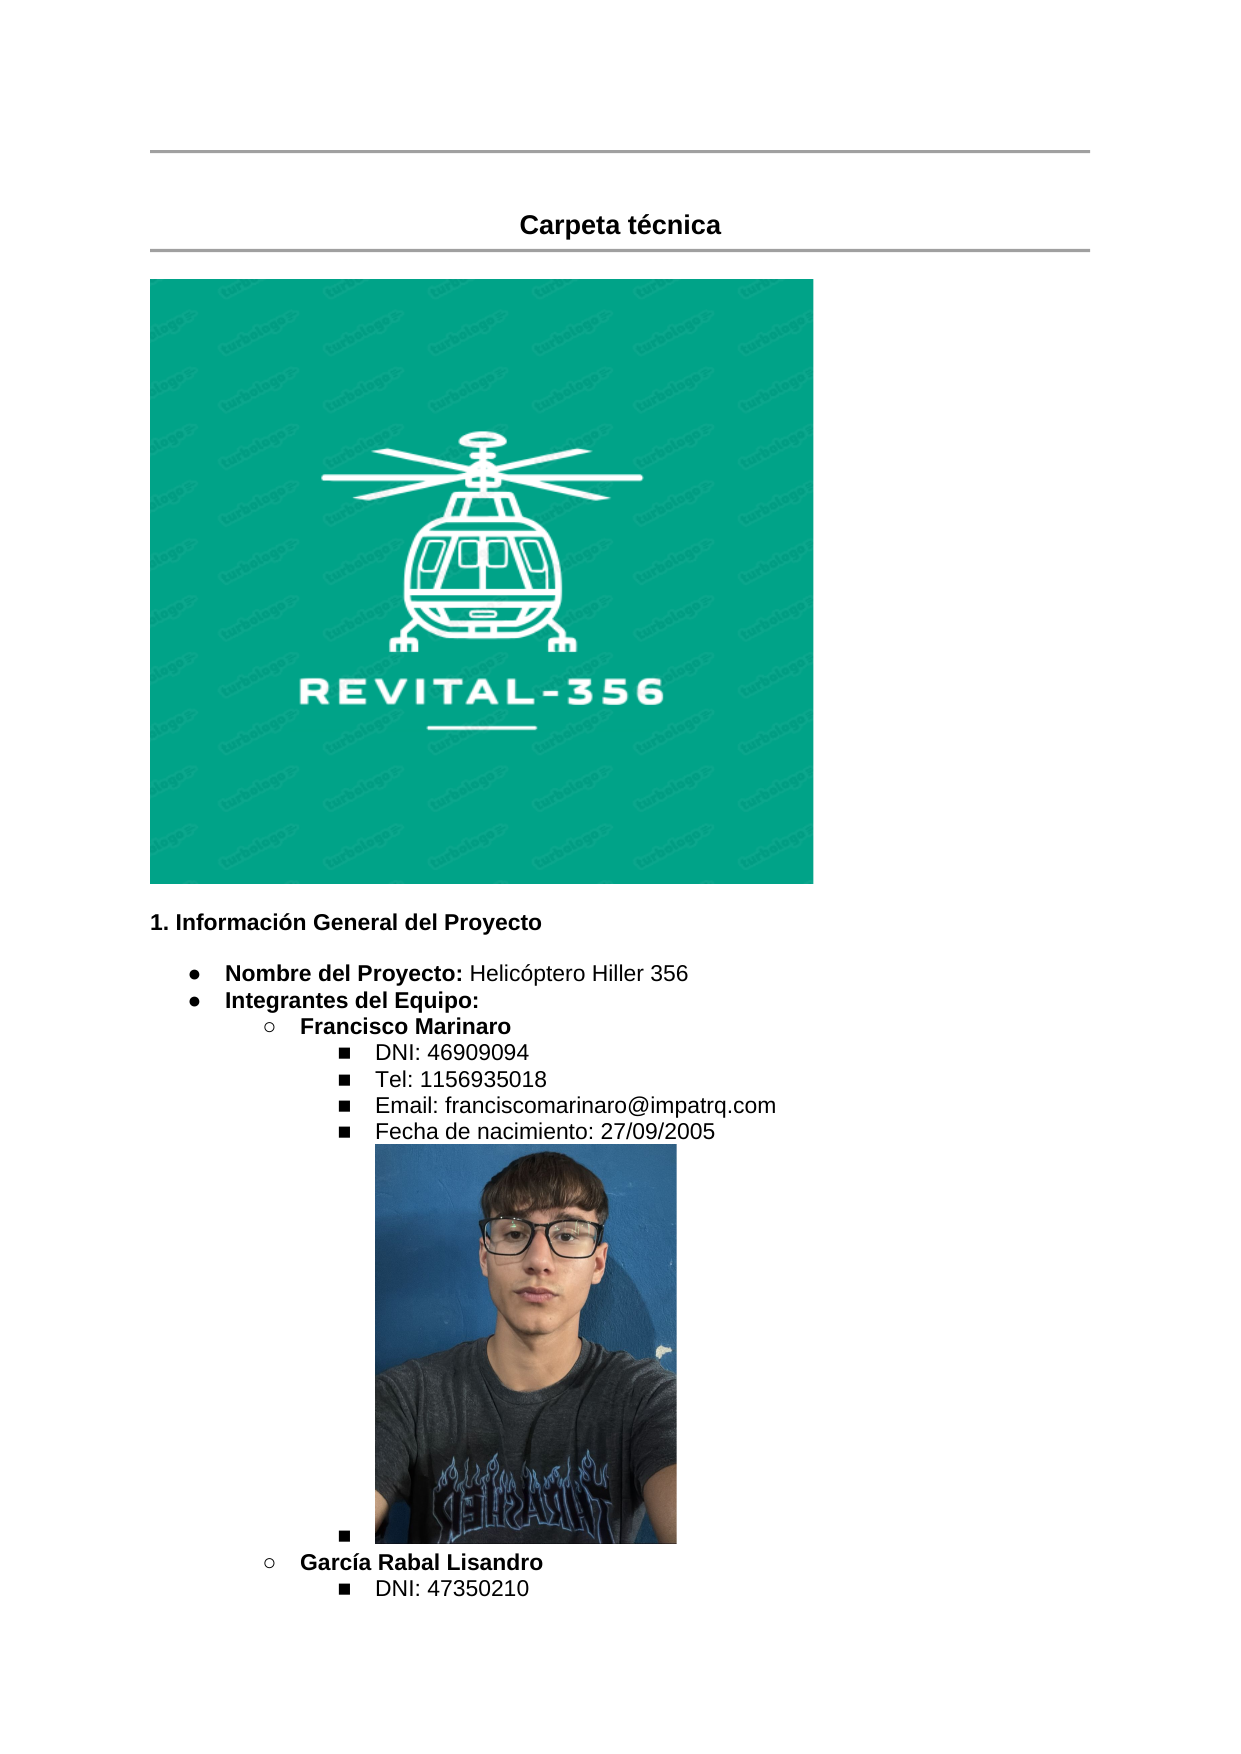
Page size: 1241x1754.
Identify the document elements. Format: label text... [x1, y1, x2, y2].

picture [375, 1144, 677, 1544]
list Email: franciscomarinaro@impatrq.com [337, 1092, 1090, 1118]
list Fecha de nacimiento: 27/09/2005 [337, 1118, 1090, 1145]
picture [150, 279, 814, 884]
list DNI: 47350210 [337, 1575, 1090, 1601]
list Nombre del Proyecto: Helicóptero Hiller 356 [187, 960, 1090, 987]
list García Rabal Lisandro [262, 1549, 1090, 1575]
list Tel: 1156935018 [337, 1066, 1090, 1092]
list Francisco Marinaro [262, 1013, 1090, 1039]
subtitle Carpeta técnica [150, 209, 1090, 241]
list Integrantes del Equipo: [187, 987, 1090, 1013]
list DNI: 46909094 [337, 1039, 1090, 1066]
subtitle 1. Información General del Proyecto [150, 909, 1090, 935]
